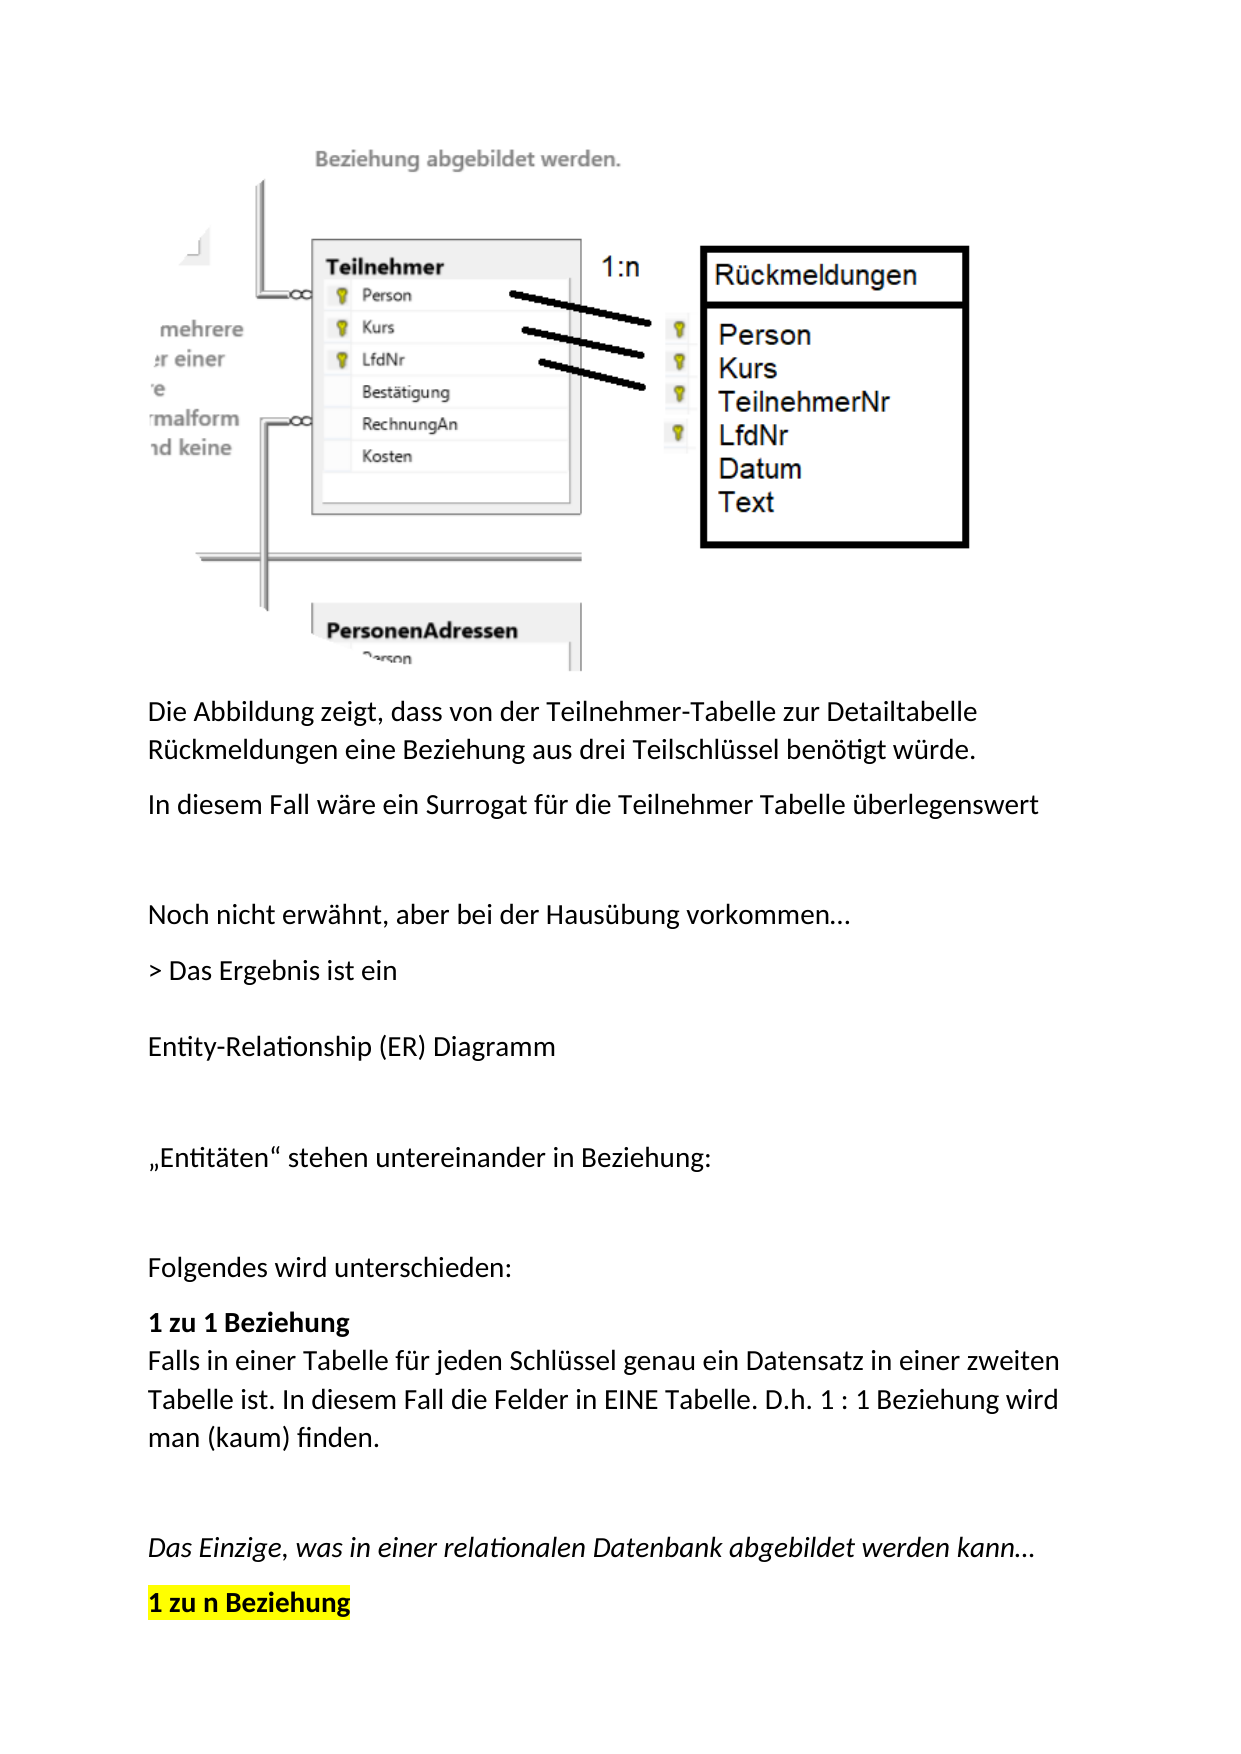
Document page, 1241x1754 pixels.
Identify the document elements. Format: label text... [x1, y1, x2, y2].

text 1 zu 1 Beziehung Falls in einer Tabelle für jeden Schlüssel genau ein Datensatz in einer zweiten Tabelle ist. In diesem Fall die Felder in EINE Tabelle. D.h. 1 : 1 Beziehung wird man (kaum) finden. [148, 1304, 1093, 1455]
text Noch nicht erwähnt, aber bei der Hausübung vorkommen… [148, 896, 1093, 932]
picture [147, 147, 1092, 674]
text In diesem Fall wäre ein Surrogat für die Teilnehmer Tabelle überlegenswert [148, 786, 1093, 822]
text Folgendes wird unterschieden: [148, 1249, 1093, 1284]
text „Entitäten“ stehen untereinander in Beziehung: [148, 1139, 1093, 1174]
text Das Einzige, was in einer relationalen Datenbank abgebildet werden kann… [148, 1529, 1093, 1565]
text 1 zu n Beziehung [148, 1584, 1093, 1620]
text Die Abbildung zeigt, dass von der Teilnehmer-Tabelle zur Detailtabelle Rückmeldungen eine Beziehung aus drei Teilschlüssel benötigt würde. [148, 693, 1093, 767]
text > Das Ergebnis ist ein Entity-Relationship (ER) Diagramm [148, 952, 1093, 1064]
